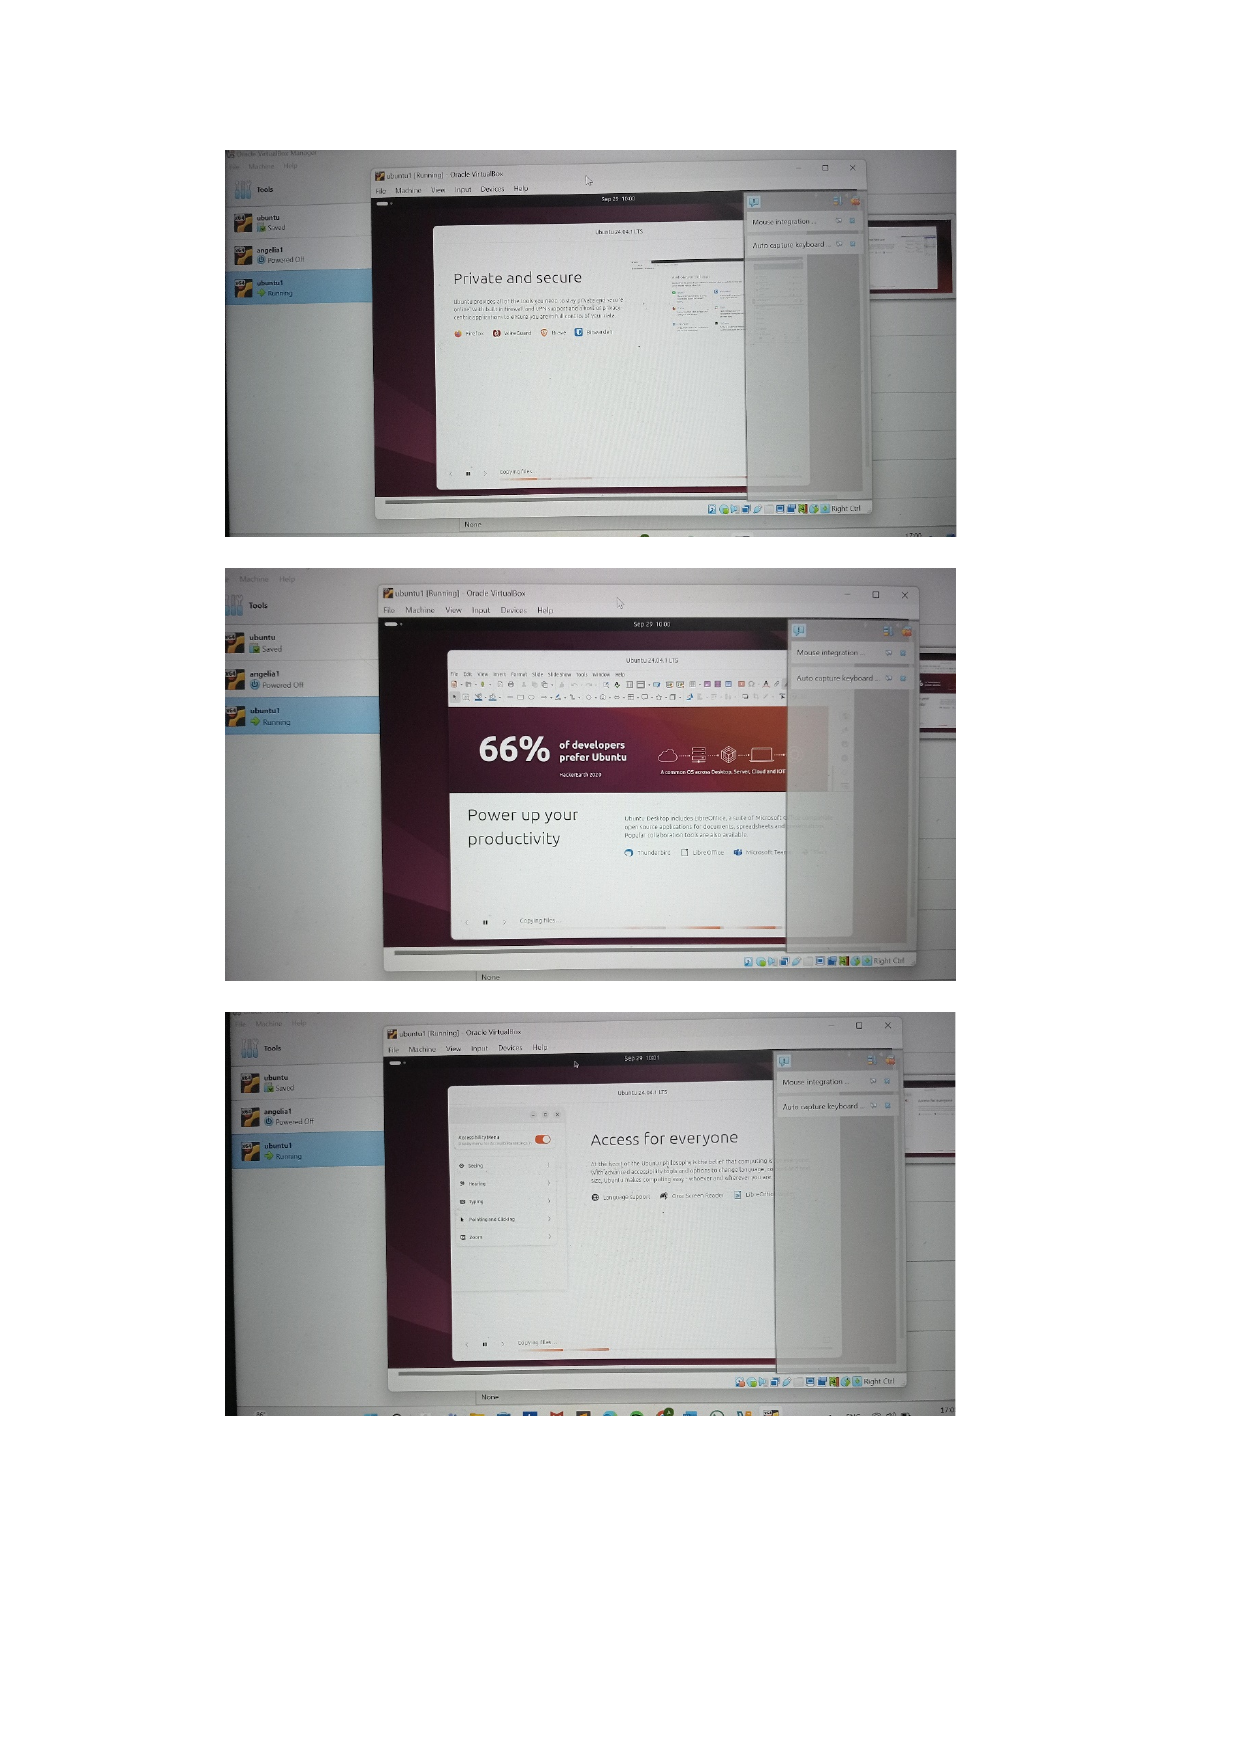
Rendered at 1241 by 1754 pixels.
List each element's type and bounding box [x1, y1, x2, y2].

picture [225, 150, 957, 537]
picture [225, 568, 956, 981]
picture [225, 1012, 956, 1416]
